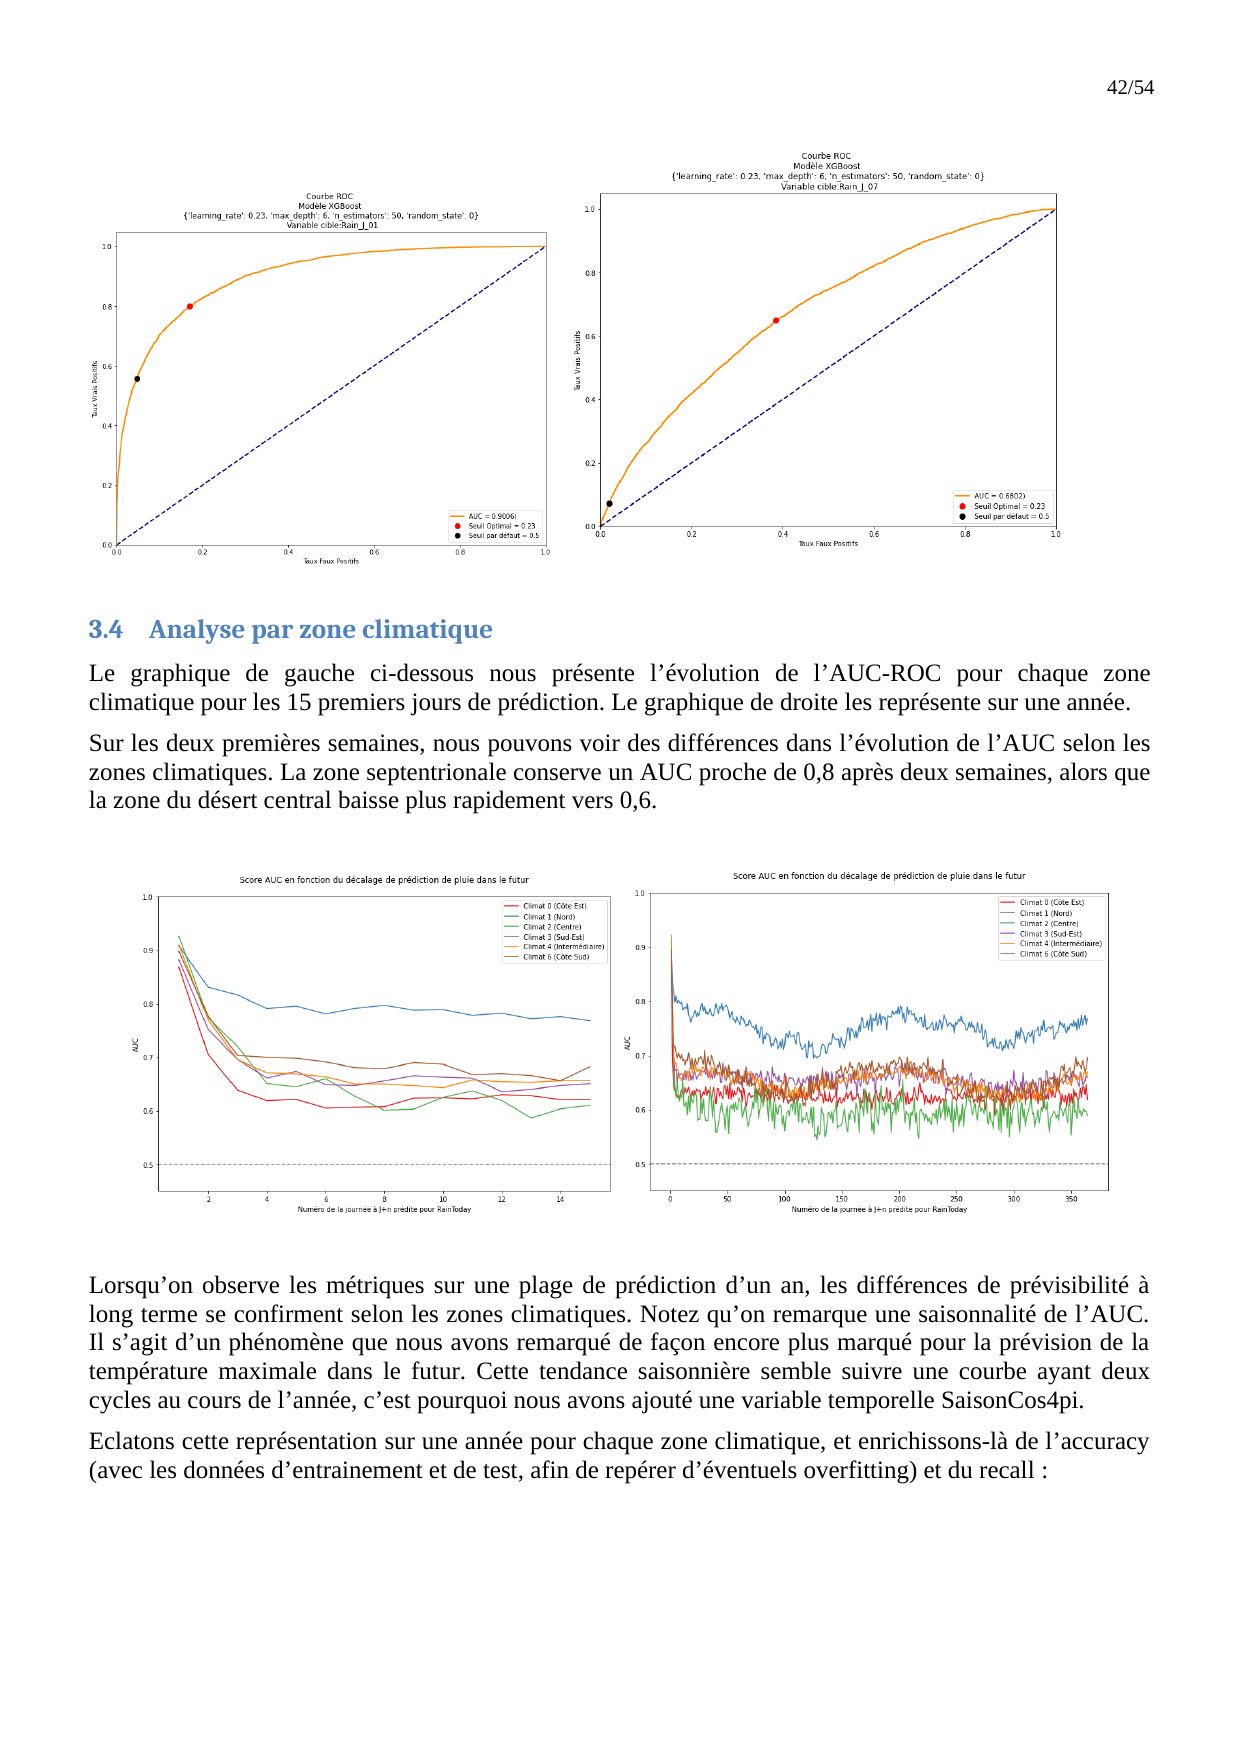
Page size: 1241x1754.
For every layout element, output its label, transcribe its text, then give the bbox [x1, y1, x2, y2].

picture [621, 867, 1112, 1217]
text Sur les deux premières semaines, nous pouvons voir des différences dans l’évolution de l’AUC selon les zones climatiques. La zone septentrionale conserve un AUC proche de 0,8 après deux semaines, alors que la zone du désert central baisse plus rapidement vers 0,6. [89, 728, 1152, 814]
text Le graphique de gauche ci-dessous nous présente l’évolution de l’AUC-ROC pour chaque zone climatique pour les 15 premiers jours de prédiction. Le graphique de droite les représente sur une année. [89, 658, 1152, 715]
picture [128, 871, 615, 1217]
text Eclatons cette représentation sur une année pour chaque zone climatique, et enrichissons-là de l’accuracy (avec les données d’entrainement et de test, afin de repérer d’éventuels overfitting) et du recall : [89, 1426, 1152, 1484]
picture [88, 188, 551, 566]
text Lorsqu’on observe les métriques sur une plage de prédiction d’un an, les différences de prévisibilité à long terme se confirment selon les zones climatiques. Notez qu’on remarque une saisonnalité de l’AUC. Il s’agit d’un phénomène que nous avons remarqué de façon encore plus marqué pour la prévision de la température maximale dans le futur. Cette tendance saisonnière semble suivre une courbe ayant deux cycles au cours de l’année, c’est pourquoi nous avons ajouté une variable temporelle SaisonCos4pi. [89, 1270, 1152, 1414]
subtitle Analyse par zone climatique [89, 614, 1152, 645]
picture [569, 147, 1065, 552]
